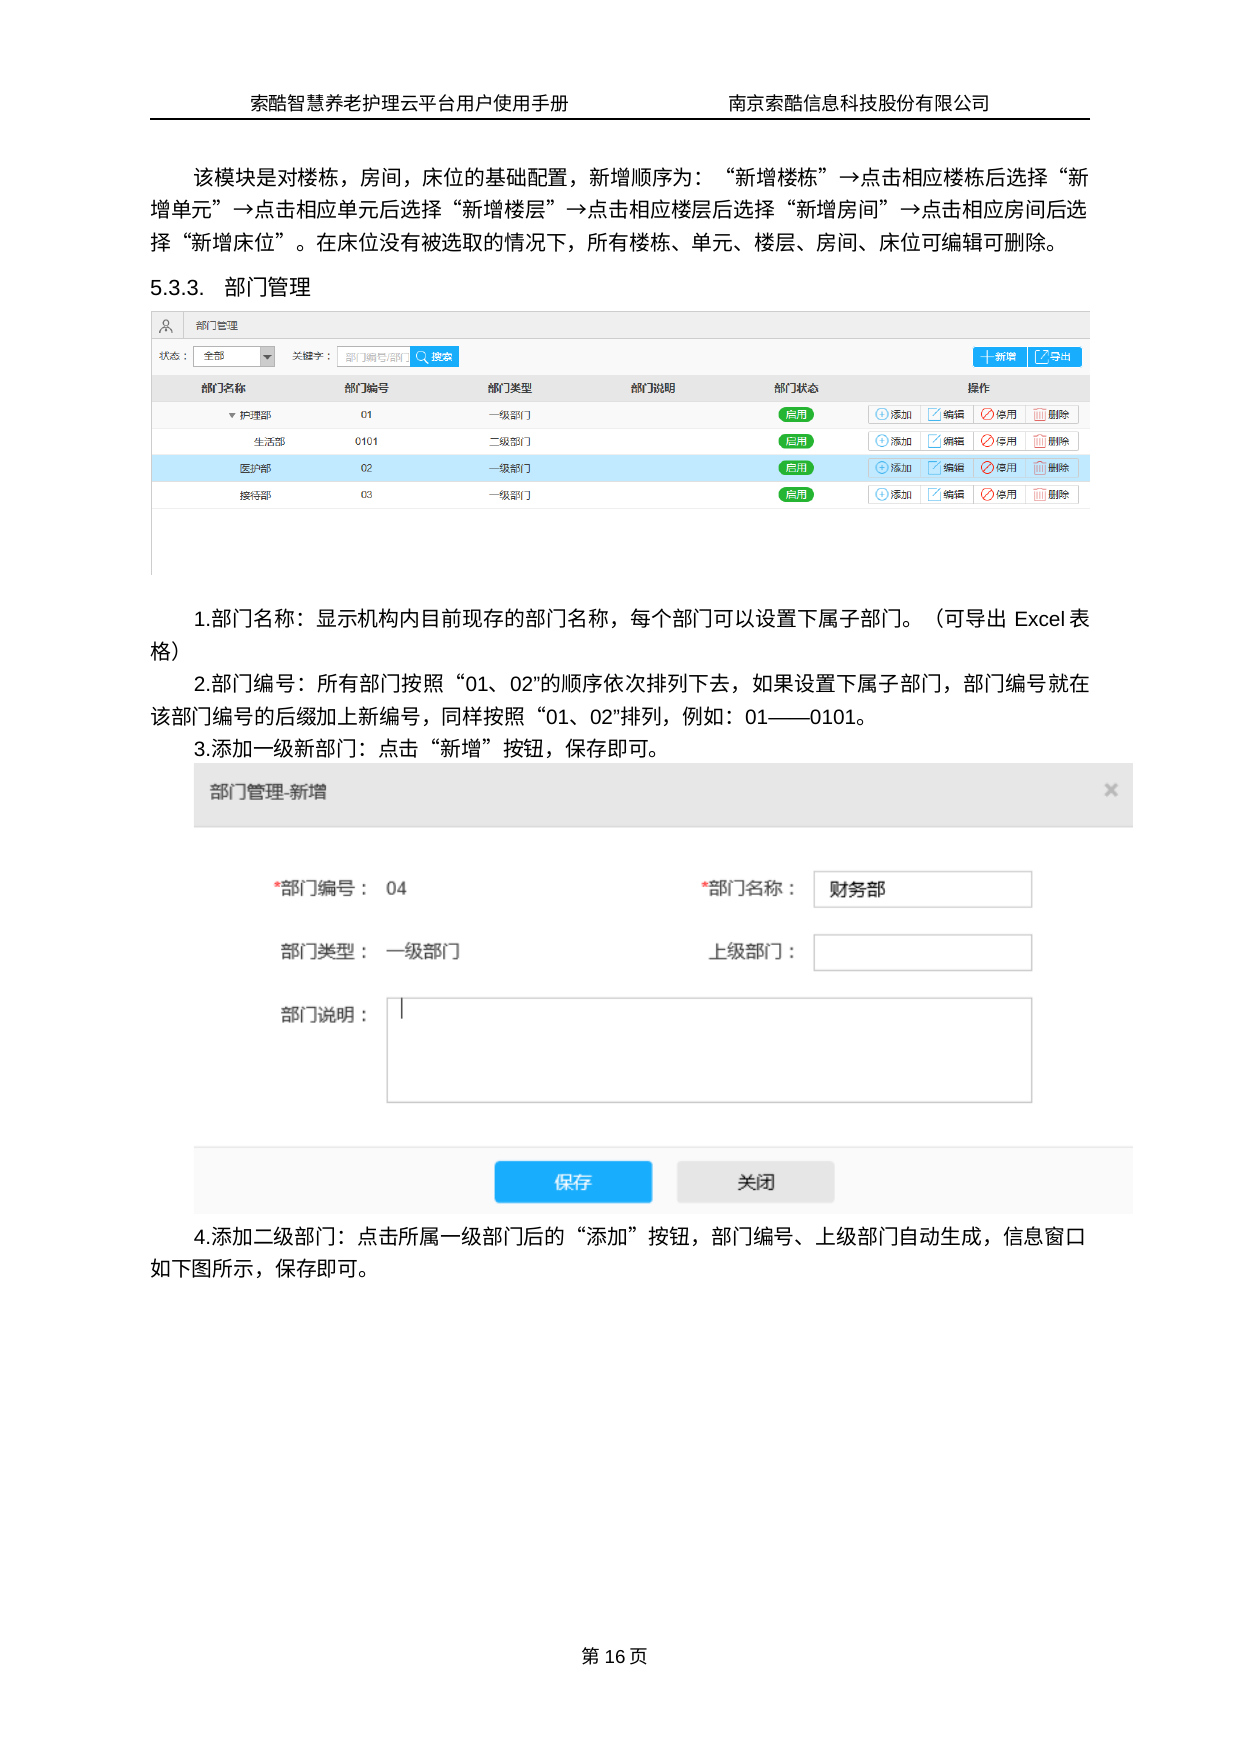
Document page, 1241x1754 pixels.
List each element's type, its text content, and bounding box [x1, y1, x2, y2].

text 3.添加一级新部门：点击“新增”按钮，保存即可。 [150, 731, 1090, 764]
text 该模块是对楼栋，房间，床位的基础配置，新增顺序为：“新增楼栋”→点击相应楼栋后选择“新增单元”→点击相应单元后选择“新增楼层”→点击相应楼层后选择“新增房间”→点击相应房间后选择“新增床位”。在床位没有被选取的情况下，所有楼栋、单元、楼层、房间、床位可编辑可删除。 [150, 160, 1090, 257]
picture [150, 308, 1090, 575]
subtitle 部门管理 [150, 270, 1090, 302]
text 4.添加二级部门：点击所属一级部门后的“添加”按钮，部门编号、上级部门自动生成，信息窗口如下图所示，保存即可。 [150, 1219, 1090, 1284]
text 2.部门编号：所有部门按照“01、02”的顺序依次排列下去，如果设置下属子部门，部门编号就在该部门编号的后缀加上新编号，同样按照“01、02”排列，例如：01——0101。 [150, 666, 1090, 731]
text 1.部门名称：显示机构内目前现存的部门名称，每个部门可以设置下属子部门。（可导出Excel表格） [150, 601, 1090, 666]
picture [193, 763, 1133, 1214]
